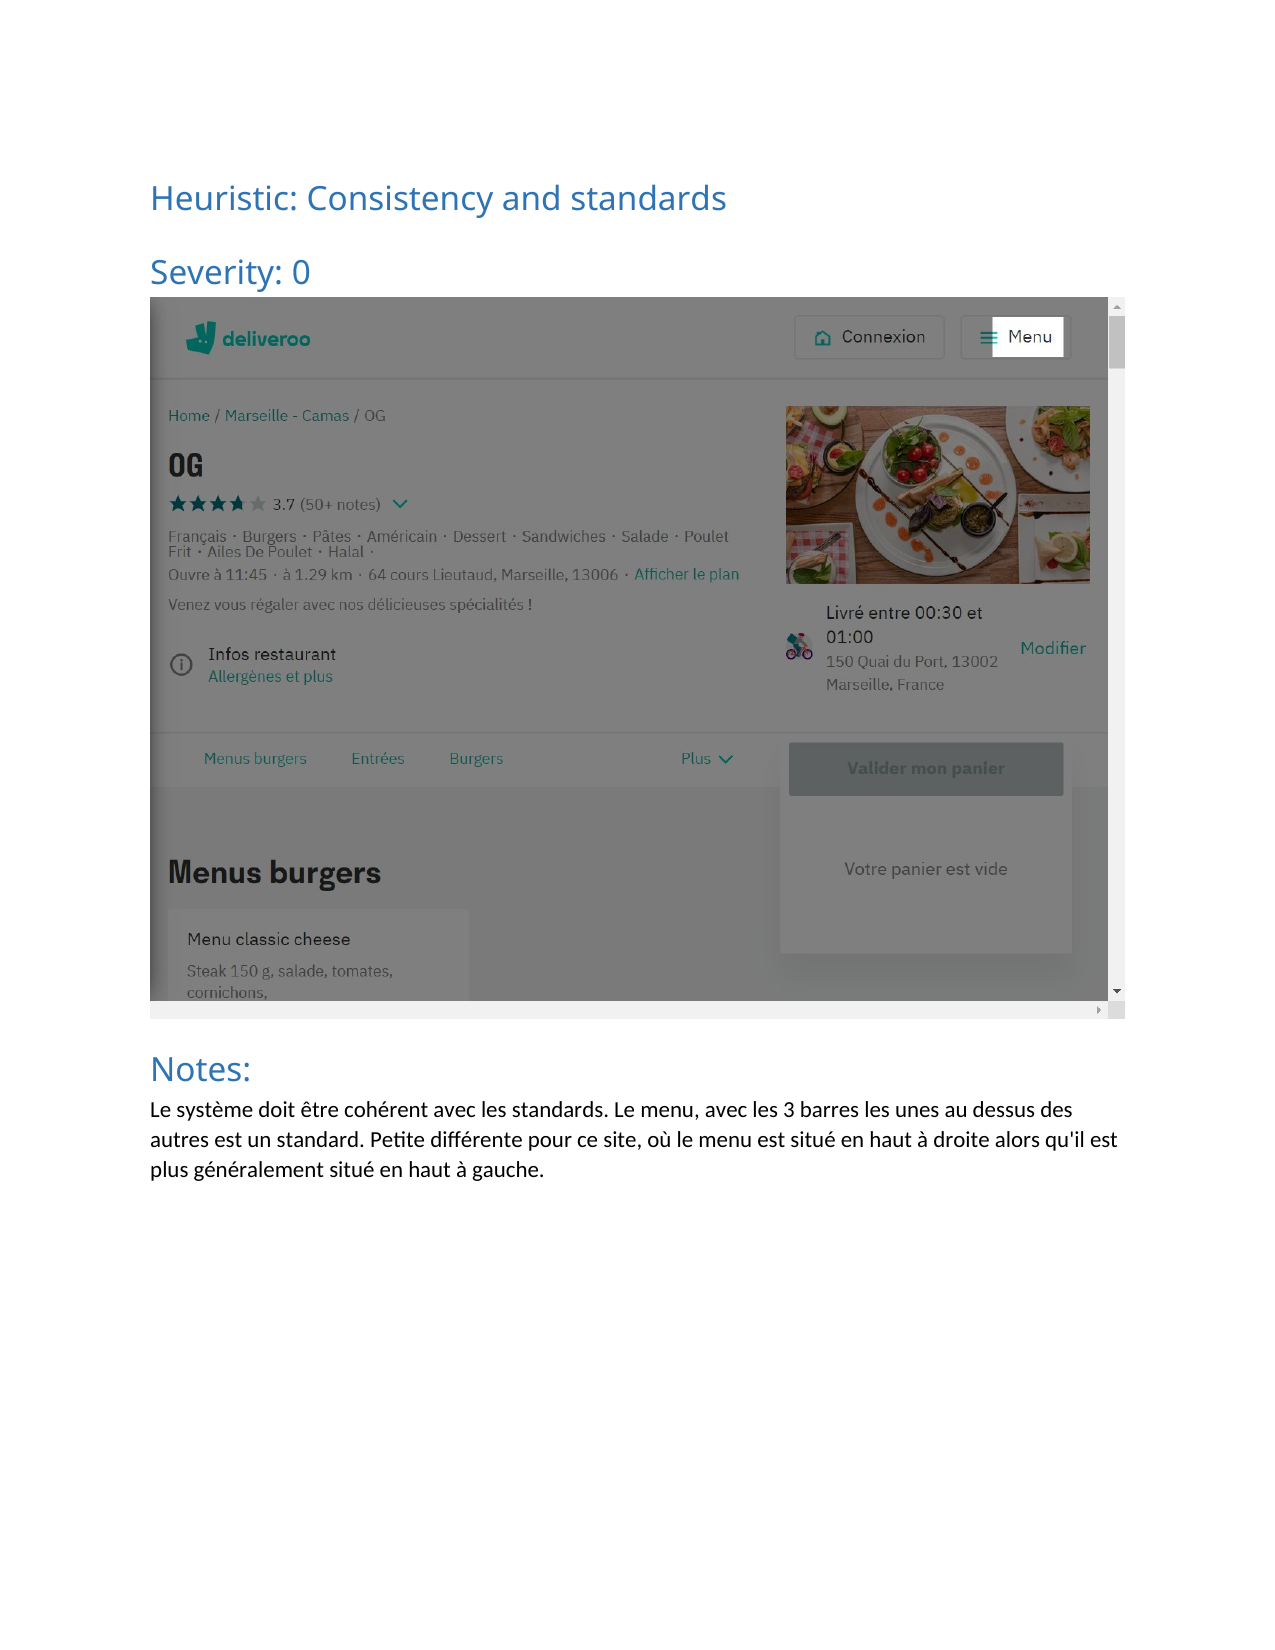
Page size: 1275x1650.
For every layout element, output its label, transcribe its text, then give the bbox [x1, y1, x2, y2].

subtitle Severity: 0 [150, 249, 1125, 294]
picture [150, 297, 1125, 1019]
text Le système doit être cohérent avec les standards. Le menu, avec les 3 barres les unes au dessus des autres est un standard. Petite différente pour ce site, où le menu est situé en haut à droite alors qu'il est plus généralement situé en haut à gauche. [150, 1095, 1125, 1183]
subtitle Heuristic: Consistency and standards [150, 175, 1125, 220]
subtitle Notes: [150, 1046, 1125, 1091]
